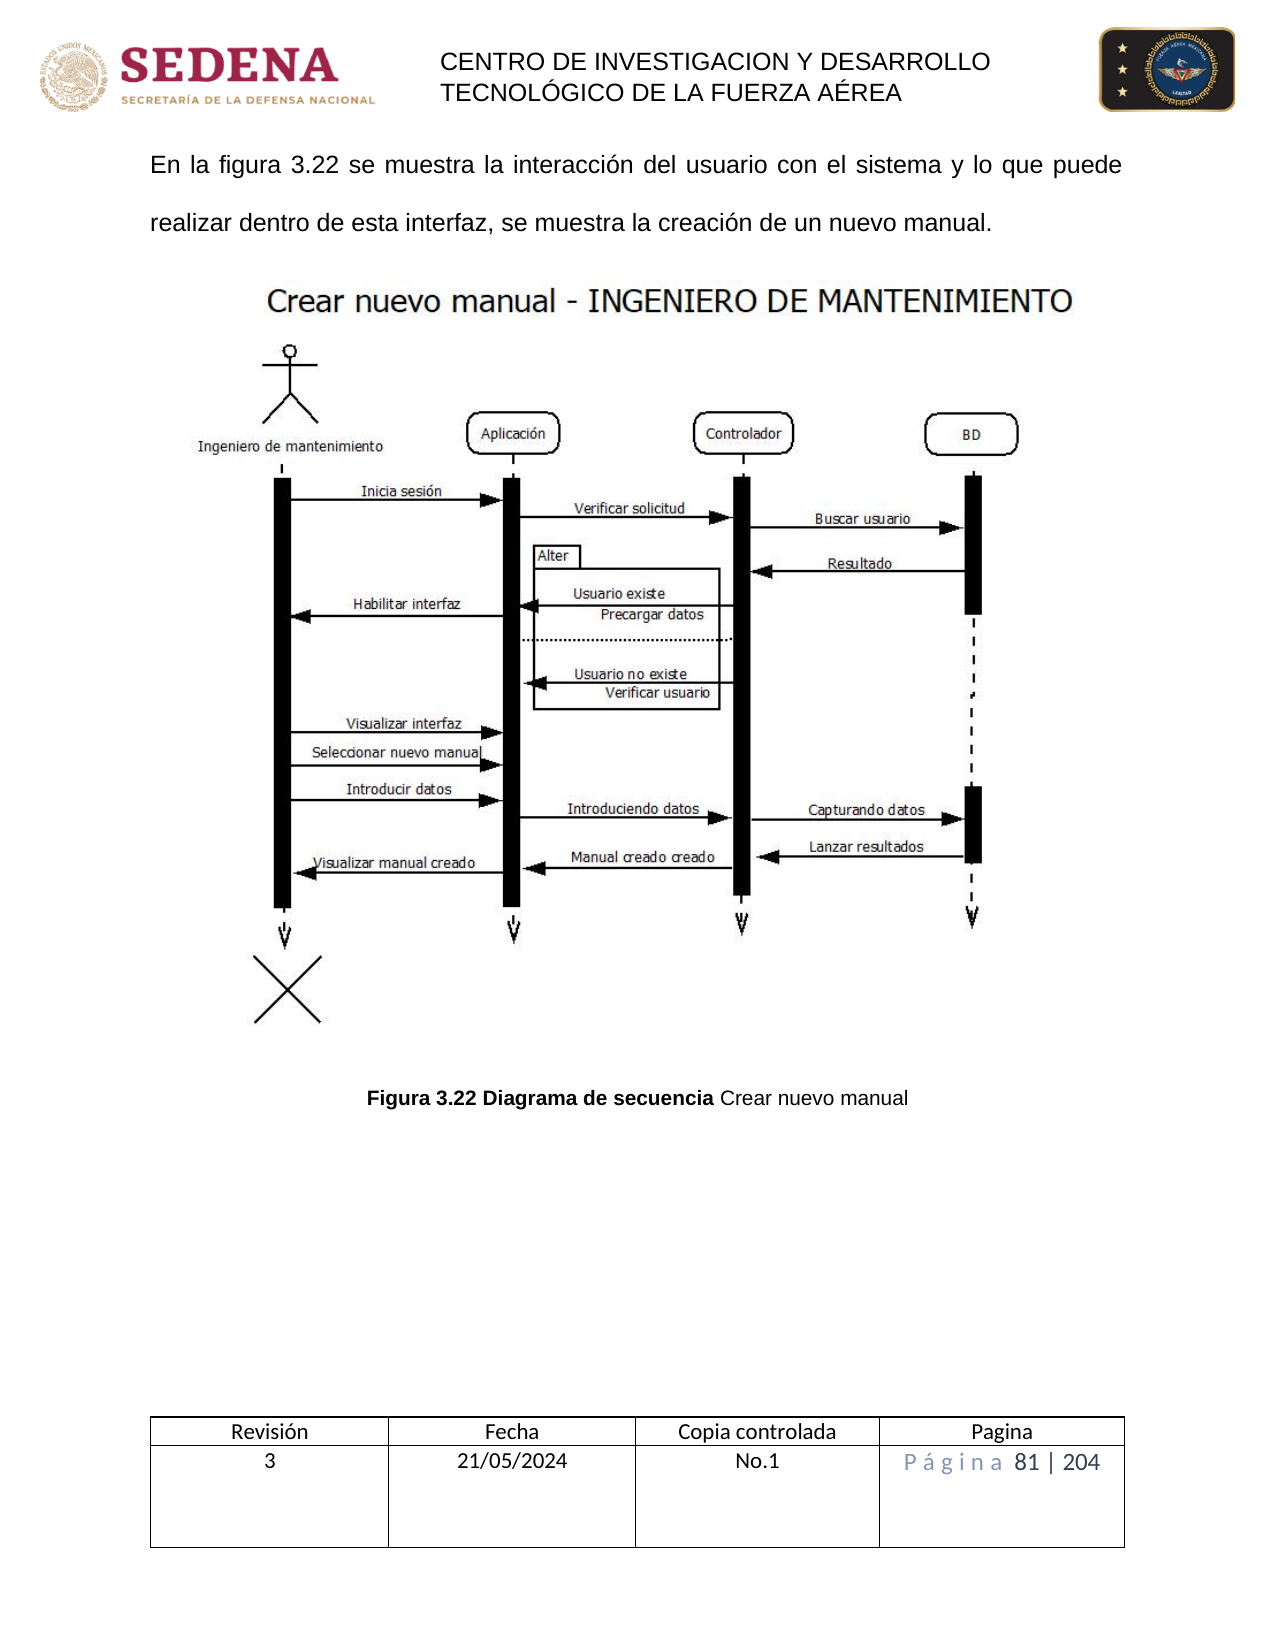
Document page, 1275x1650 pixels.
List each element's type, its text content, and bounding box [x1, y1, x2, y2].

text En la figura 3.22 se muestra la interacción del usuario con el sistema y lo que puede realizar dentro de esta interfaz, se muestra la creación de un nuevo manual. [150, 150, 1125, 236]
picture [191, 280, 1084, 1040]
picture [39, 27, 1236, 112]
